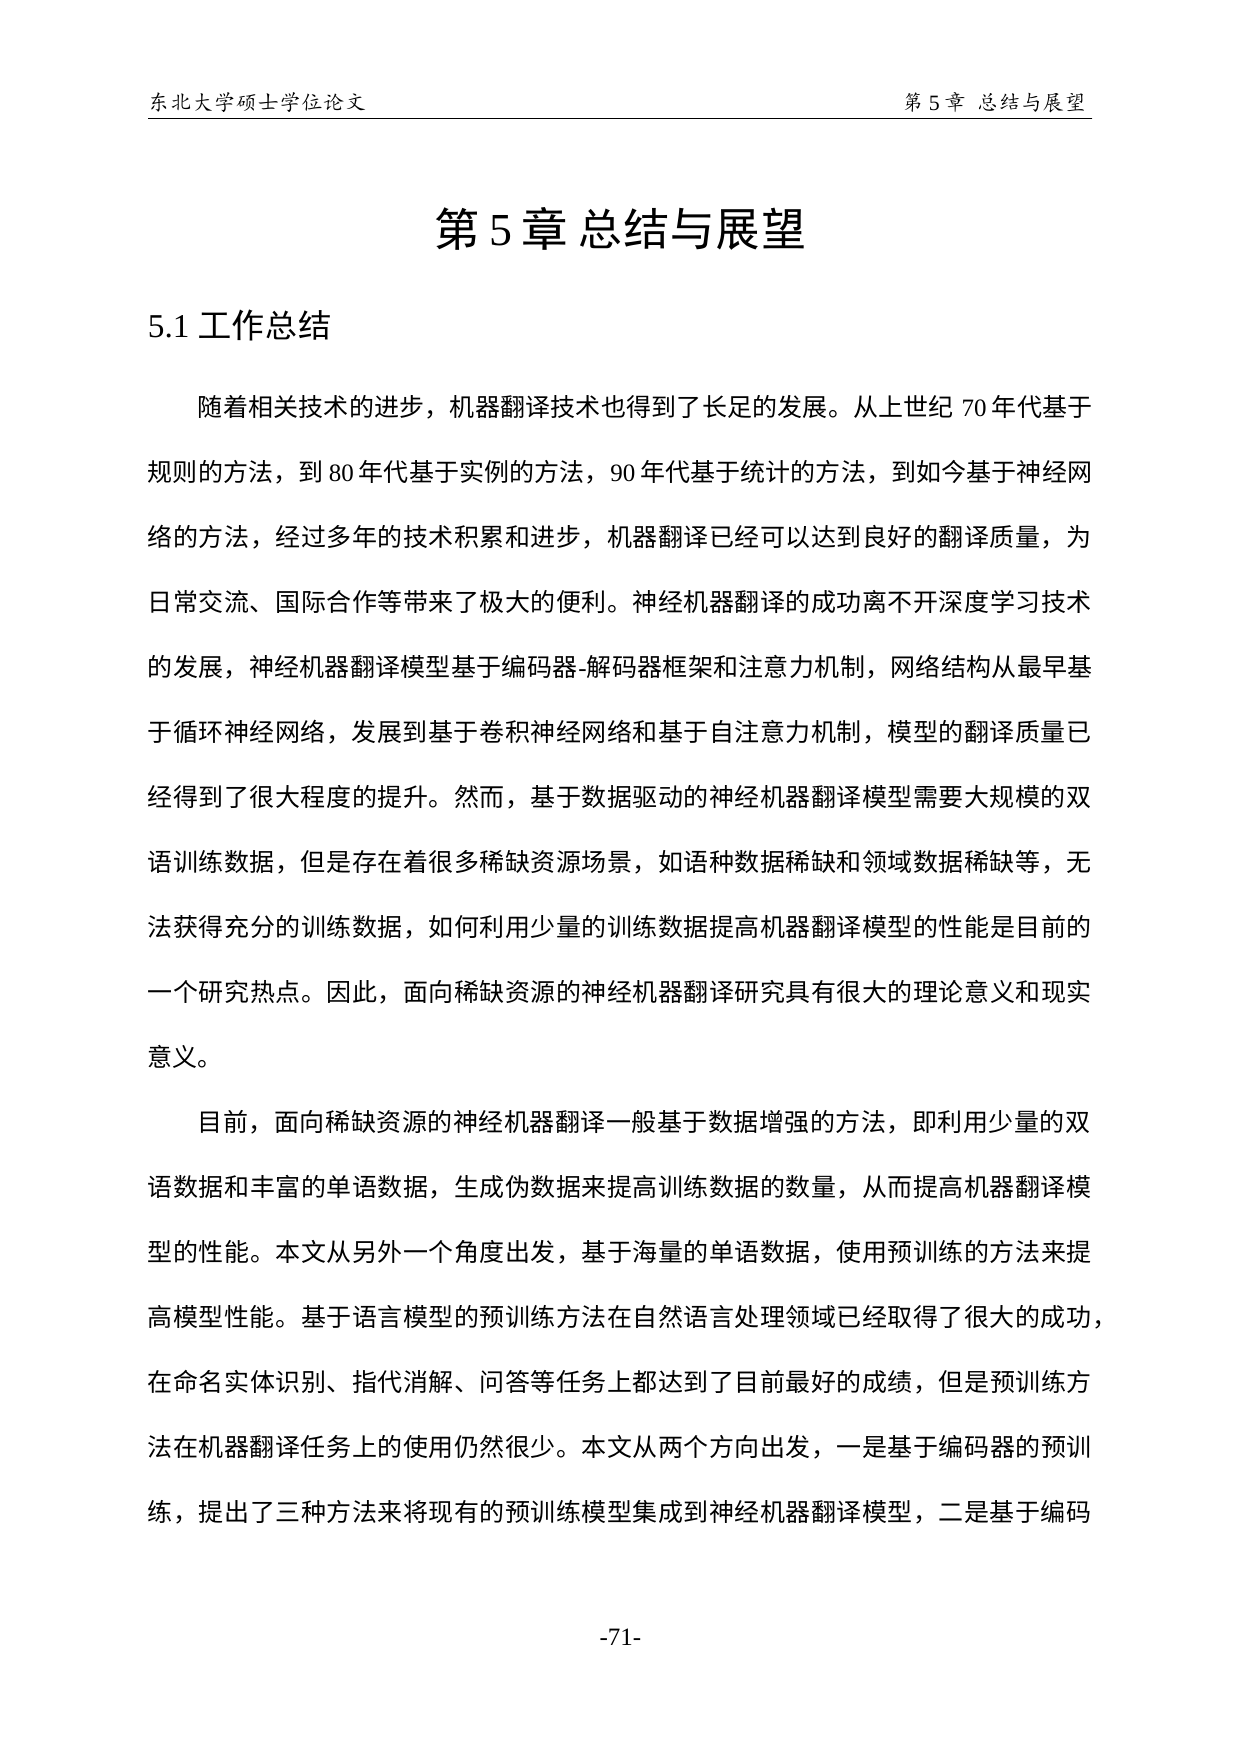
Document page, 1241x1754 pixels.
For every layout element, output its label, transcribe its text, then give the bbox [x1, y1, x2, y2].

text 随着相关技术的进步，机器翻译技术也得到了长足的发展。从上世纪70年代基于规则的方法，到80年代基于实例的方法，90年代基于统计的方法，到如今基于神经网络的方法，经过多年的技术积累和进步，机器翻译已经可以达到良好的翻译质量，为日常交流、国际合作等带来了极大的便利。神经机器翻译的成功离不开深度学习技术的发展，神经机器翻译模型基于编码器-解码器框架和注意力机制，网络结构从最早基于循环神经网络，发展到基于卷积神经网络和基于自注意力机制，模型的翻译质量已经得到了很大程度的提升。然而，基于数据驱动的神经机器翻译模型需要大规模的双语训练数据，但是存在着很多稀缺资源场景，如语种数据稀缺和领域数据稀缺等，无法获得充分的训练数据，如何利用少量的训练数据提高机器翻译模型的性能是目前的一个研究热点。因此，面向稀缺资源的神经机器翻译研究具有很大的理论意义和现实意义。 [148, 373, 1092, 1088]
text 5.1 工作总结 [148, 292, 1092, 357]
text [148, 1088, 1092, 1543]
text 第5章 总结与展望 [148, 194, 1092, 259]
